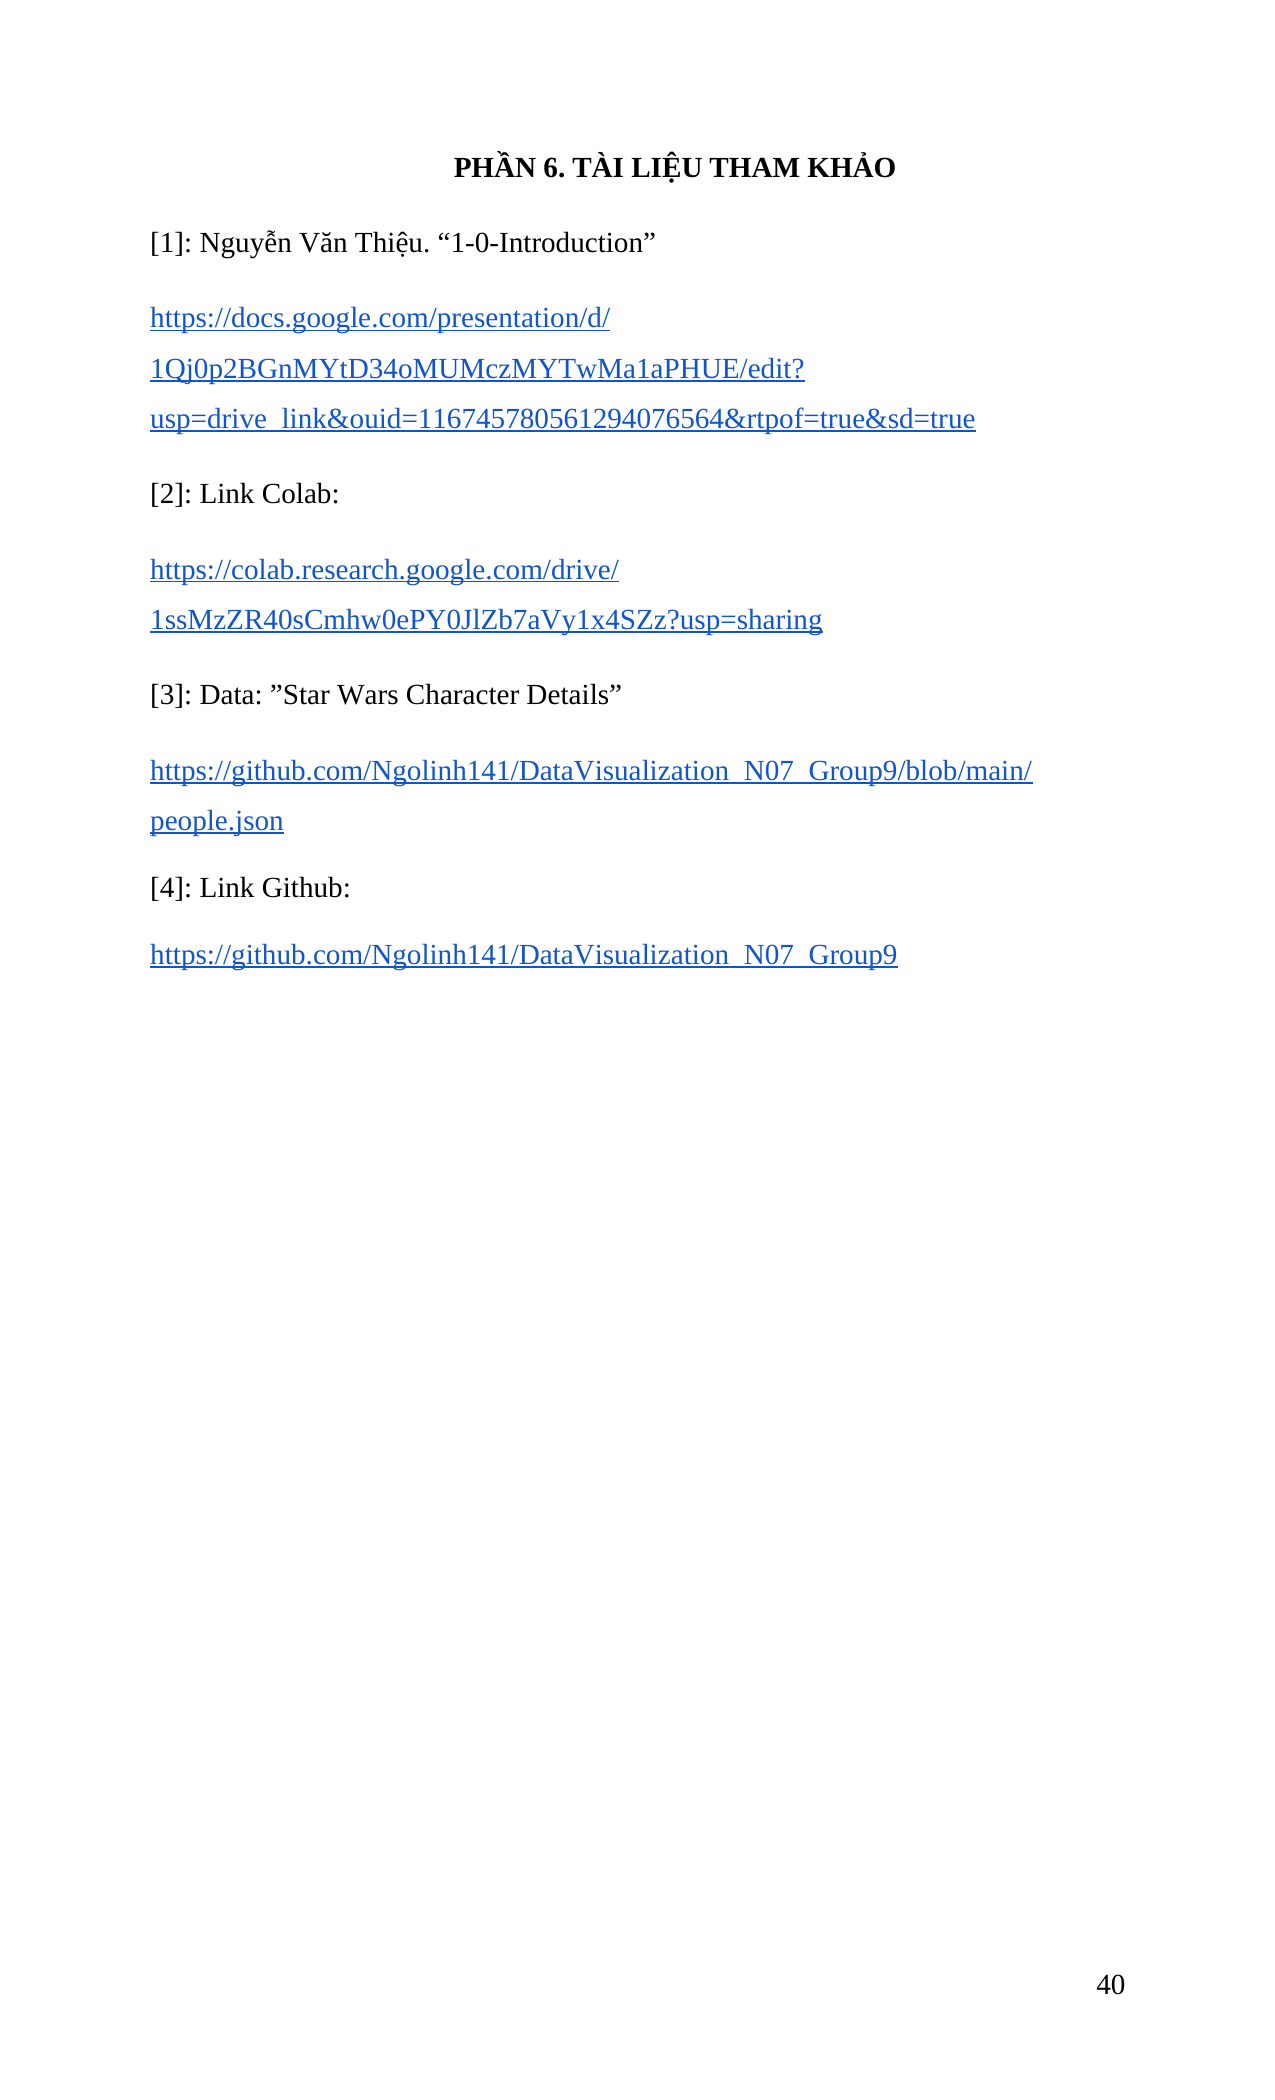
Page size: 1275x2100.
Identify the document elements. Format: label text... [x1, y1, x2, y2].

text [1]: Nguyễn Văn Thiệu. “1-0-Introduction” [150, 225, 1125, 259]
text https://github.com/Ngolinh141/DataVisualization_N07_Group9/blob/main/people.json [150, 753, 1125, 837]
text [2]: Link Colab: [150, 477, 1125, 510]
subtitle PHẦN 6. TÀI LIỆU THAM KHẢO [225, 150, 1125, 183]
text https://colab.research.google.com/drive/1ssMzZR40sCmhw0ePY0JlZb7aVy1x4SZz?usp=sharing [150, 552, 1125, 636]
text [3]: Data: ”Star Wars Character Details” [150, 677, 1125, 711]
text [4]: Link Github: [150, 870, 1125, 904]
text https://github.com/Ngolinh141/DataVisualization_N07_Group9 [150, 937, 1125, 971]
text https://docs.google.com/presentation/d/1Qj0p2BGnMYtD34oMUMczMYTwMa1aPHUE/edit?usp=drive_link&ouid=116745780561294076564&rtpof=true&sd=true [150, 301, 1125, 435]
